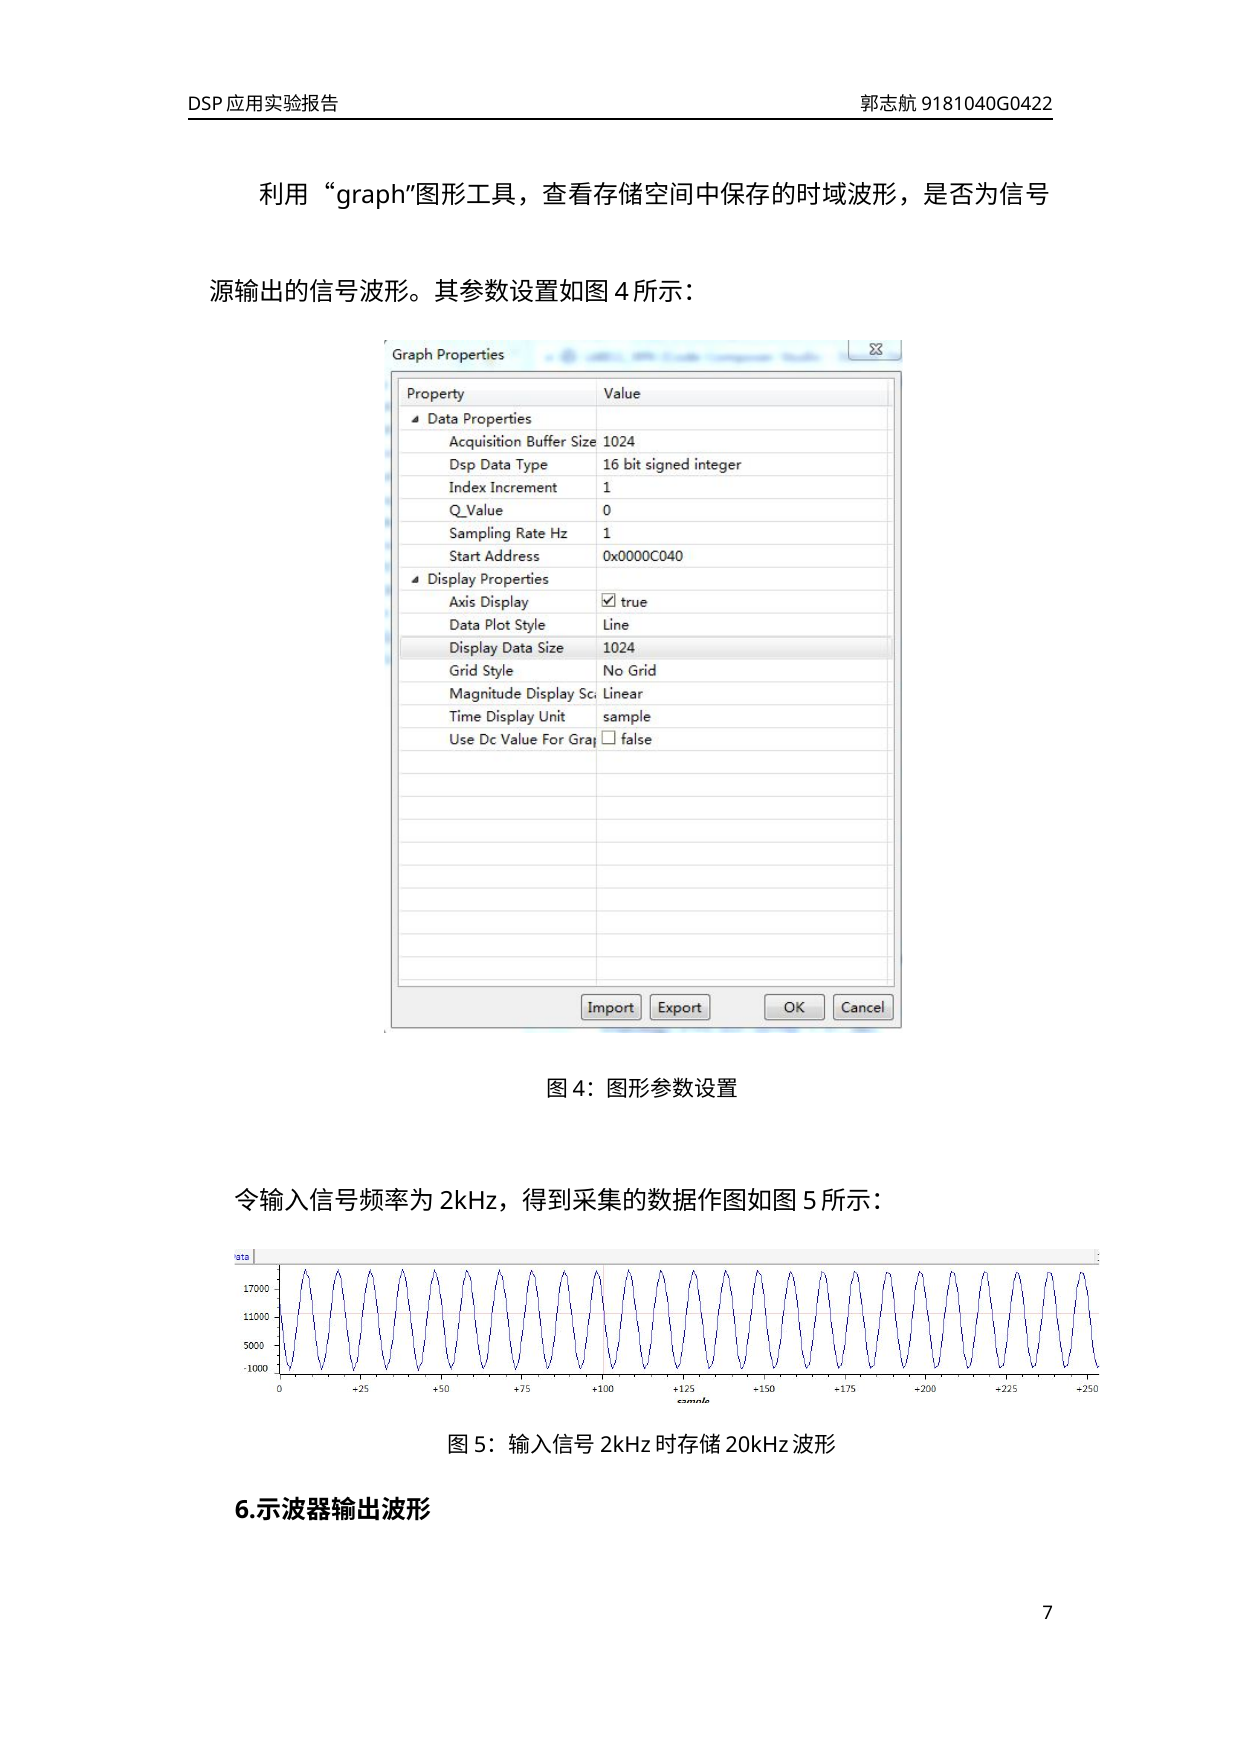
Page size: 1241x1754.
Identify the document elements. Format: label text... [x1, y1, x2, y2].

text 令输入信号频率为2kHz，得到采集的数据作图如图5所示： [209, 1166, 1053, 1231]
text 利用“graph”图形工具，查看存储空间中保存的时域波形，是否为信号源输出的信号波形。其参数设置如图4所示： [209, 160, 1053, 322]
picture [384, 340, 903, 1033]
text 图4：图形参数设置 [209, 1070, 1053, 1103]
text 图5：输入信号2kHz时存储20kHz波形 [209, 1427, 1053, 1459]
text 6.示波器输出波形 [234, 1475, 1053, 1540]
picture [234, 1249, 1100, 1403]
